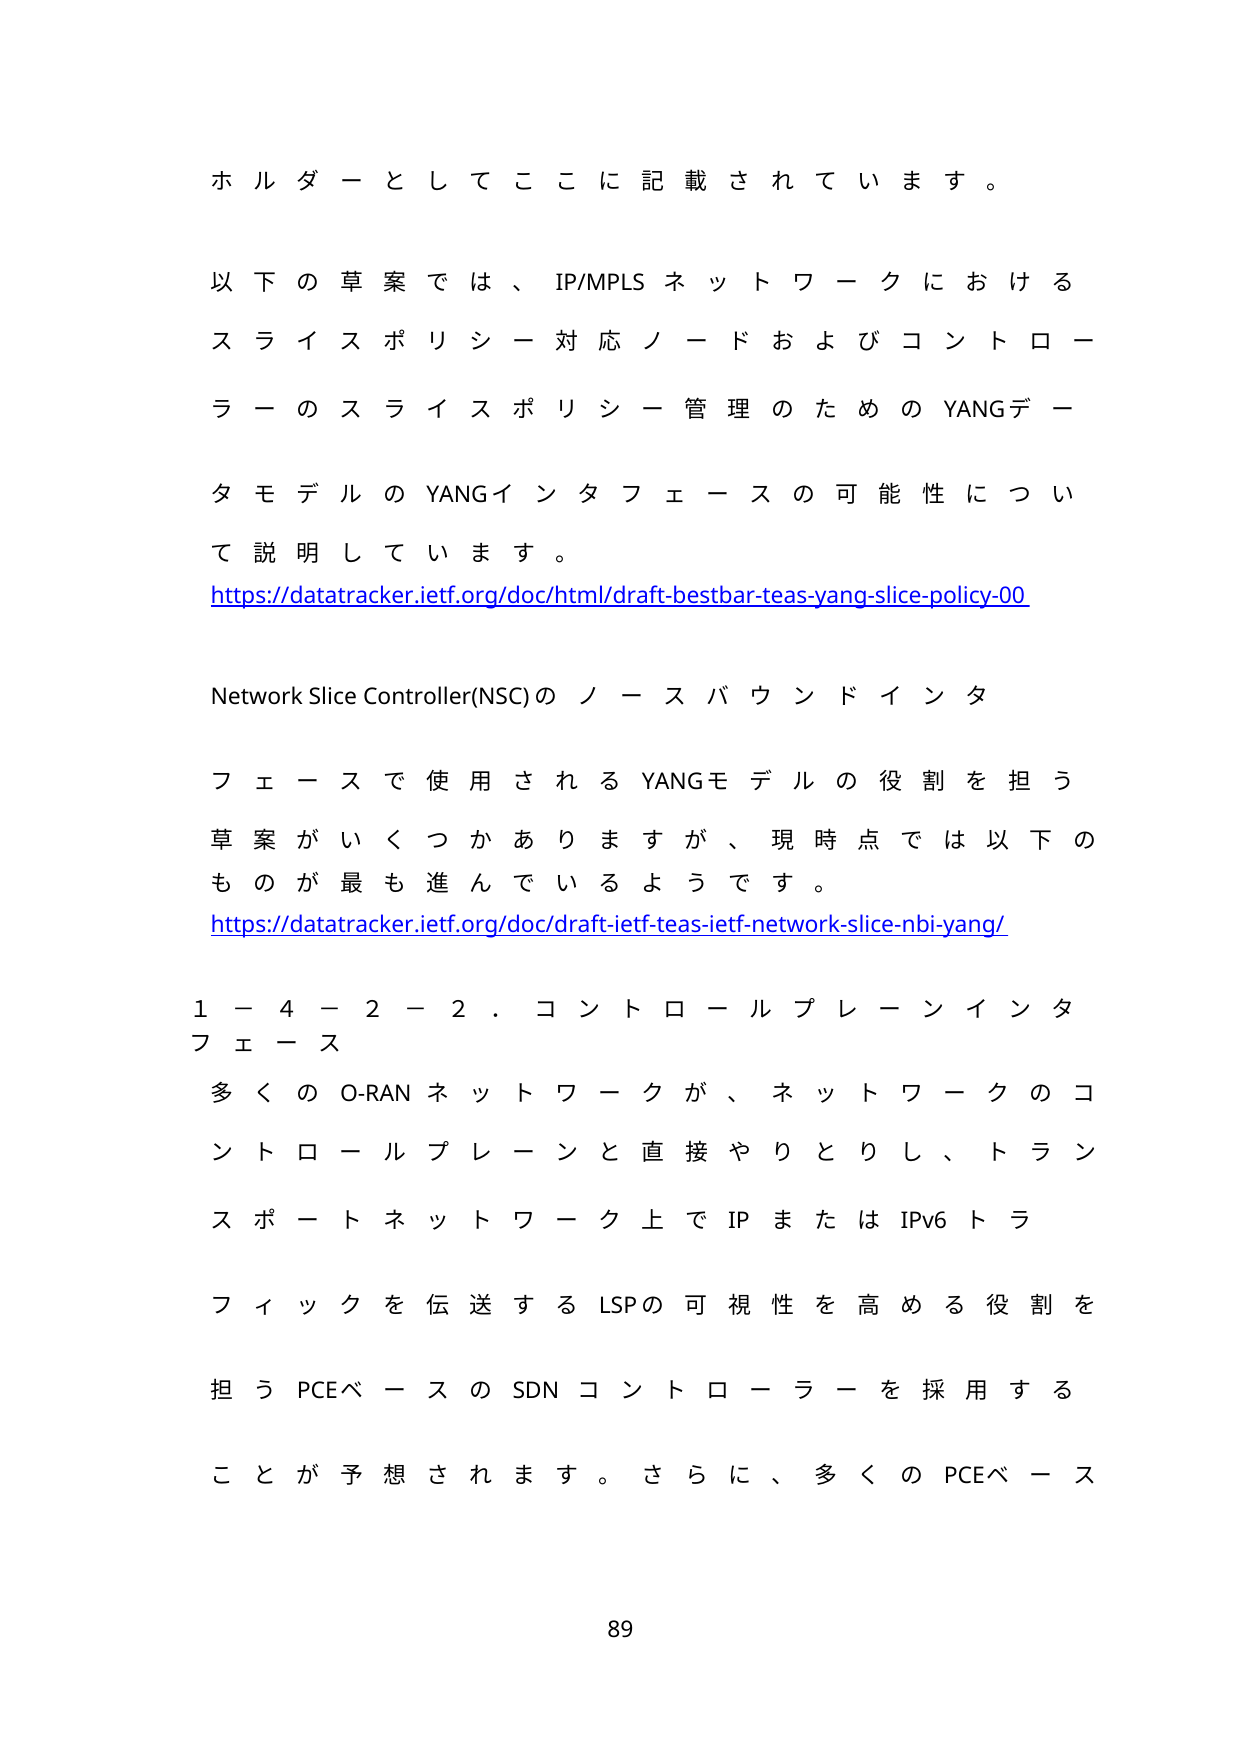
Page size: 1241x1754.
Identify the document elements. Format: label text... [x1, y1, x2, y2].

text https://datatracker.ietf.org/doc/draft-ietf-teas-ietf-network-slice-nbi-yang/ [198, 907, 1116, 941]
text 以下の草案では、IP/MPLSネットワークにおけるスライスポリシー対応ノードおよびコントローラーのスライスポリシー管理のためのYANGデータモデルのYANGインタフェースの可能性について説明しています。 [198, 247, 1116, 568]
text １－４－２－２．コントロールプレーンインタフェース [168, 991, 1116, 1058]
text https://datatracker.ietf.org/doc/html/draft-bestbar-teas-yang-slice-policy-00 [198, 578, 1116, 611]
text Network Slice Controller(NSC)のノースバウンドインタフェースで使用されるYANGモデルの役割を担う草案がいくつかありますが、現時点では以下のものが最も進んでいるようです。 [198, 662, 1116, 898]
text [198, 1058, 1116, 1507]
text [198, 162, 1116, 196]
